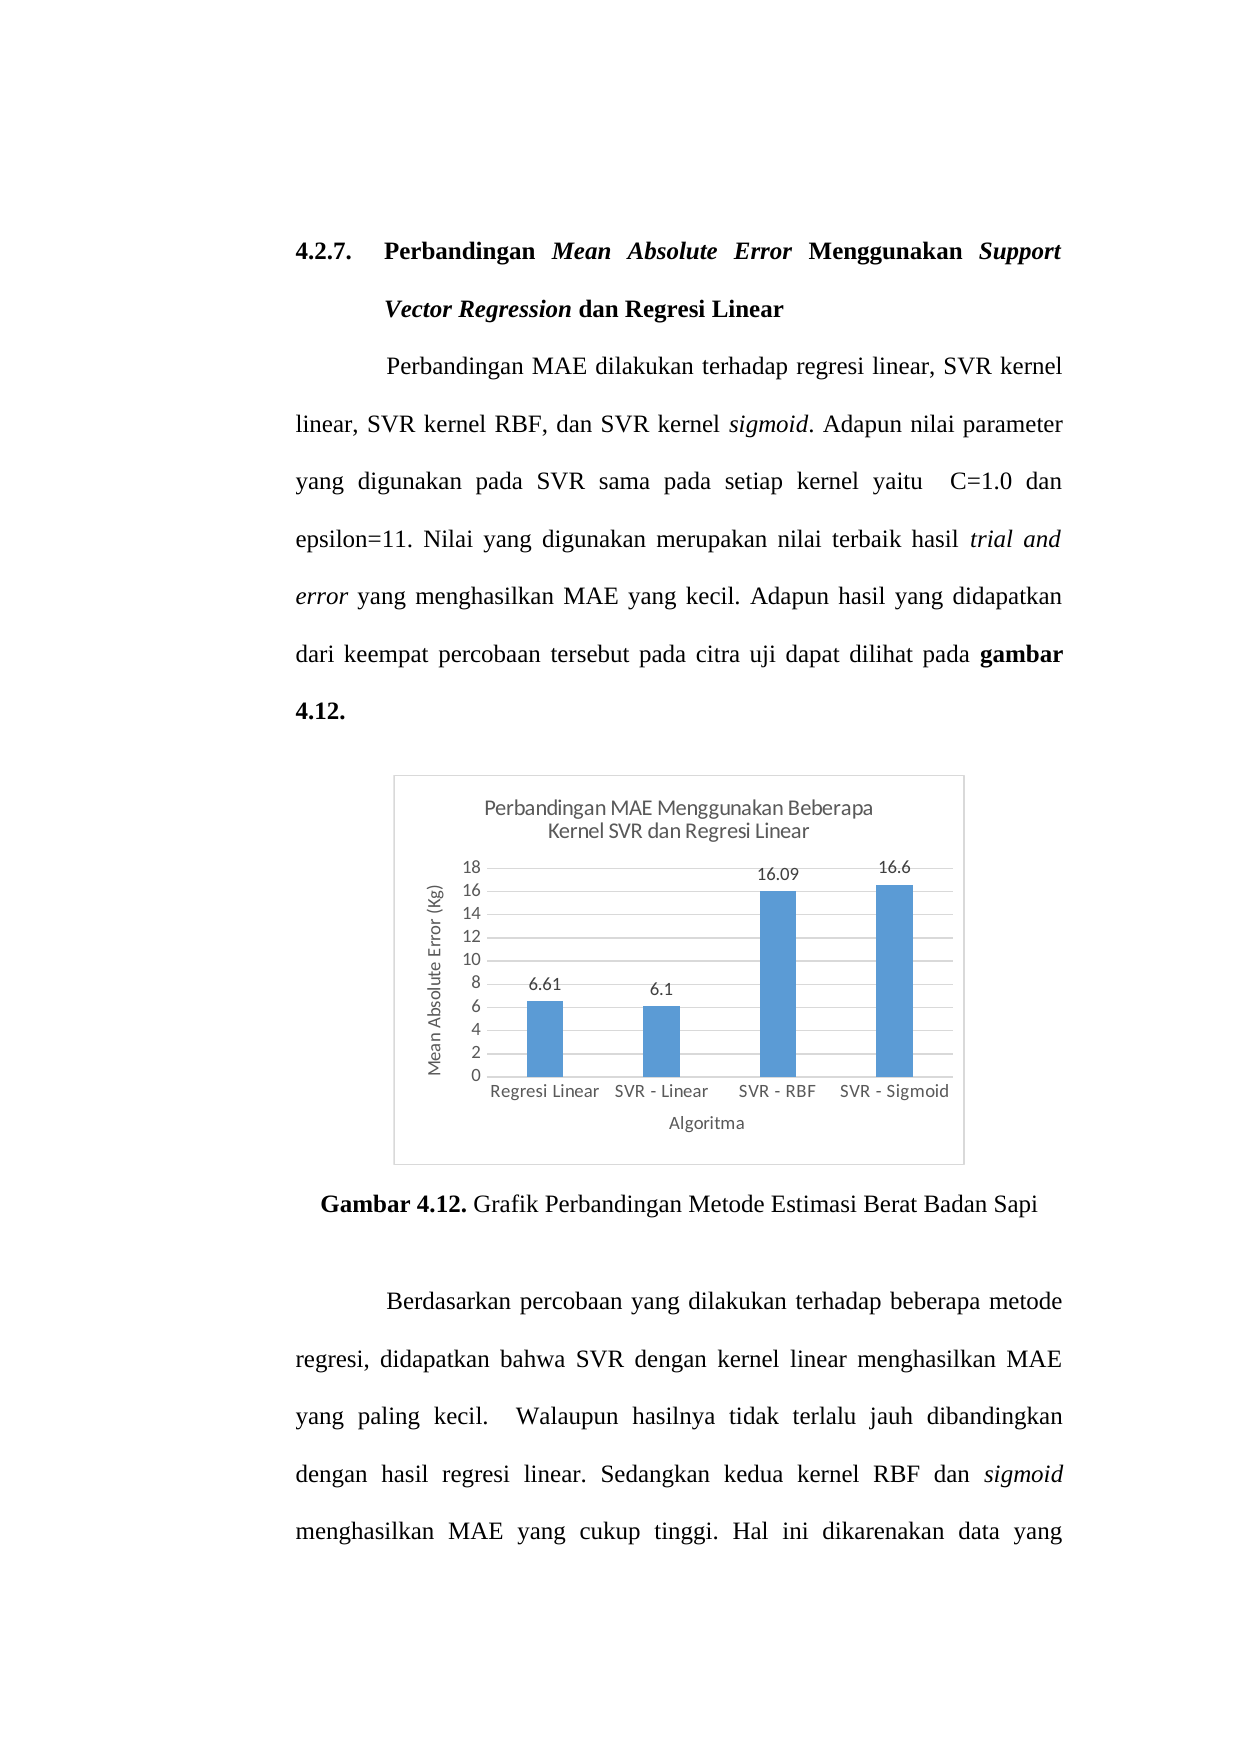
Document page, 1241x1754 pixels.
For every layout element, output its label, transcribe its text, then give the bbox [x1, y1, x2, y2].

text Perbandingan MAE dilakukan terhadap regresi linear, SVR kernel linear, SVR kernel RBF, dan SVR kernel sigmoid. Adapun nilai parameter yang digunakan pada SVR sama pada setiap kernel yaitu C=1.0 dan epsilon=11. Nilai yang digunakan merupakan nilai terbaik hasil trial and error yang menghasilkan MAE yang kecil. Adapun hasil yang didapatkan dari keempat percobaan tersebut pada citra uji dapat dilihat pada gambar 4.12. [295, 351, 1063, 725]
text Gambar 4.12. Grafik Perbandingan Metode Estimasi Berat Badan Sapi [295, 1189, 1063, 1218]
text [295, 1286, 1063, 1545]
subtitle Perbandingan Mean Absolute Error Menggunakan Support Vector Regression dan Regresi Linear [295, 236, 1063, 322]
